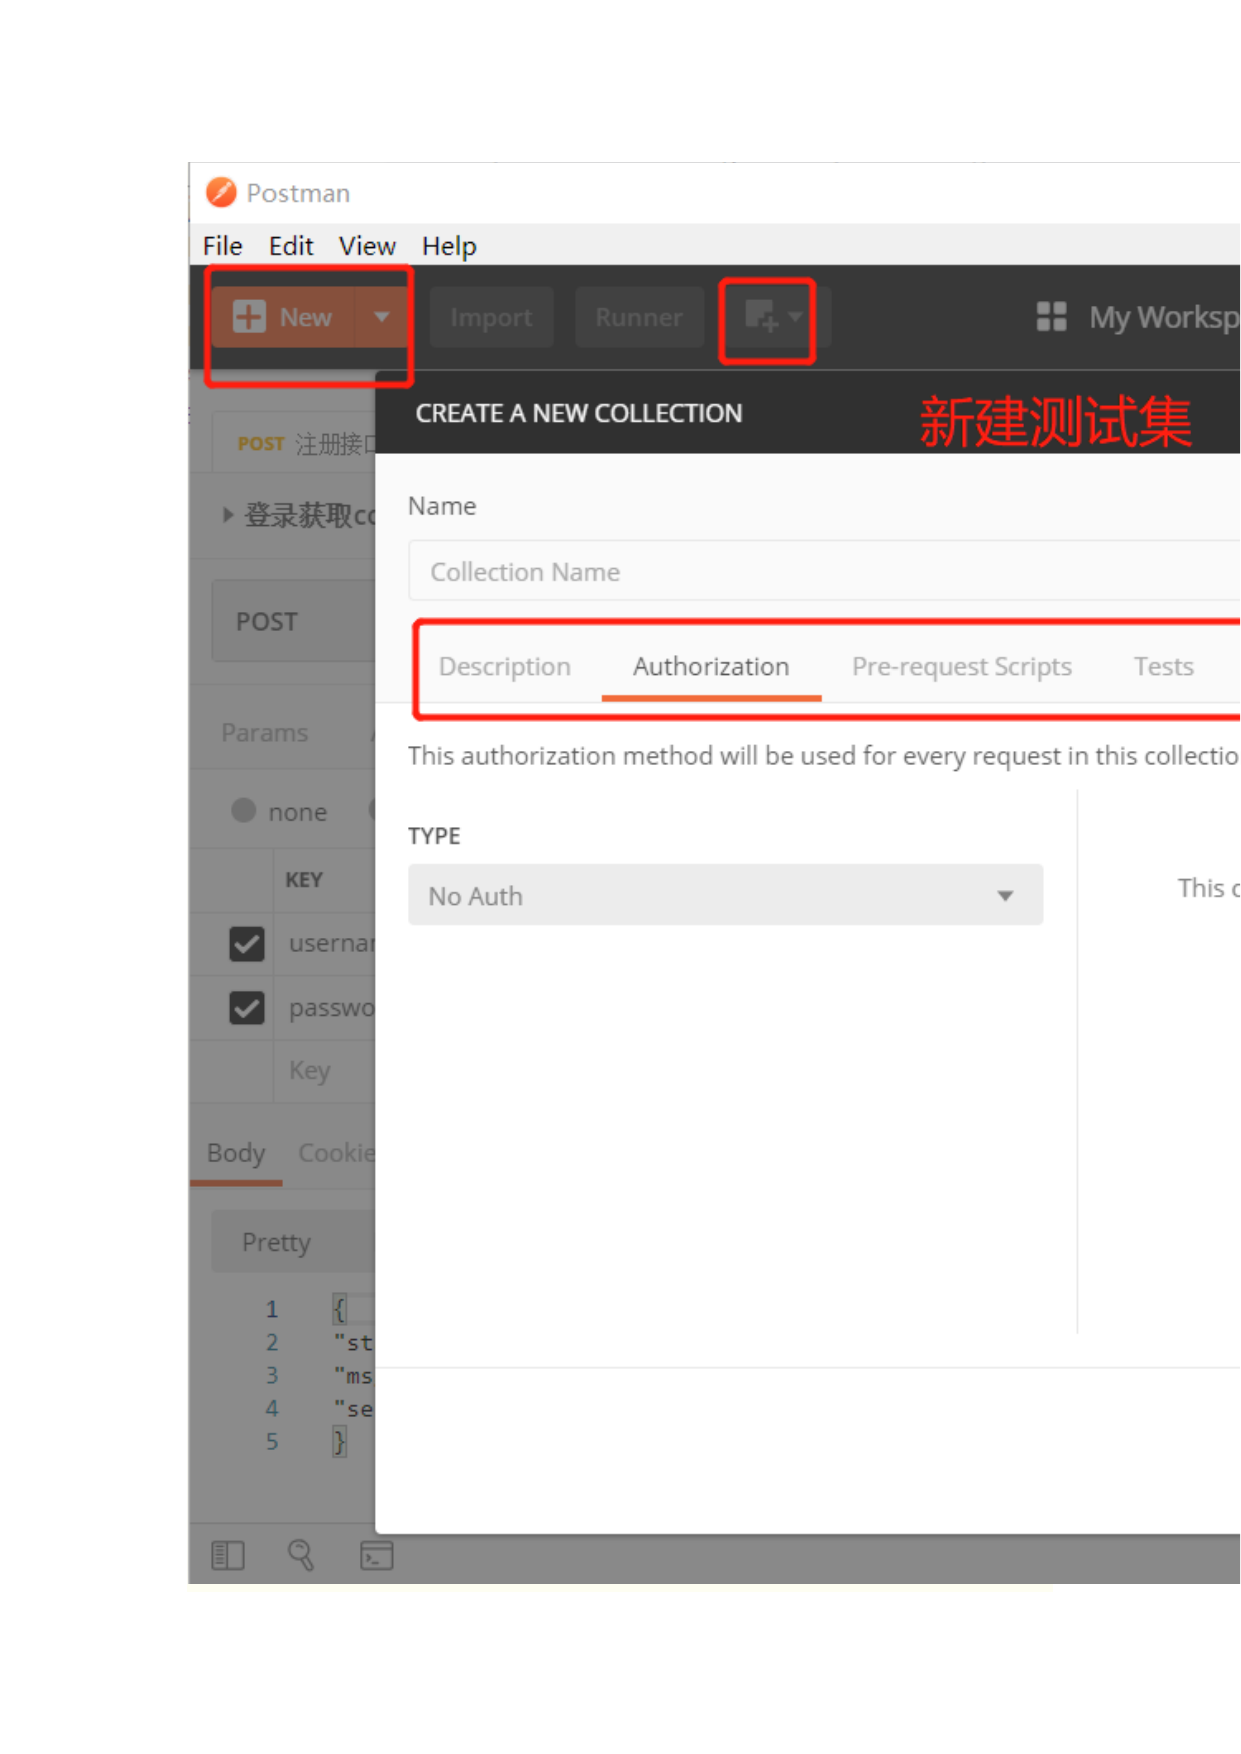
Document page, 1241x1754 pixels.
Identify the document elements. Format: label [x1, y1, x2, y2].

picture [187, 162, 1241, 1584]
